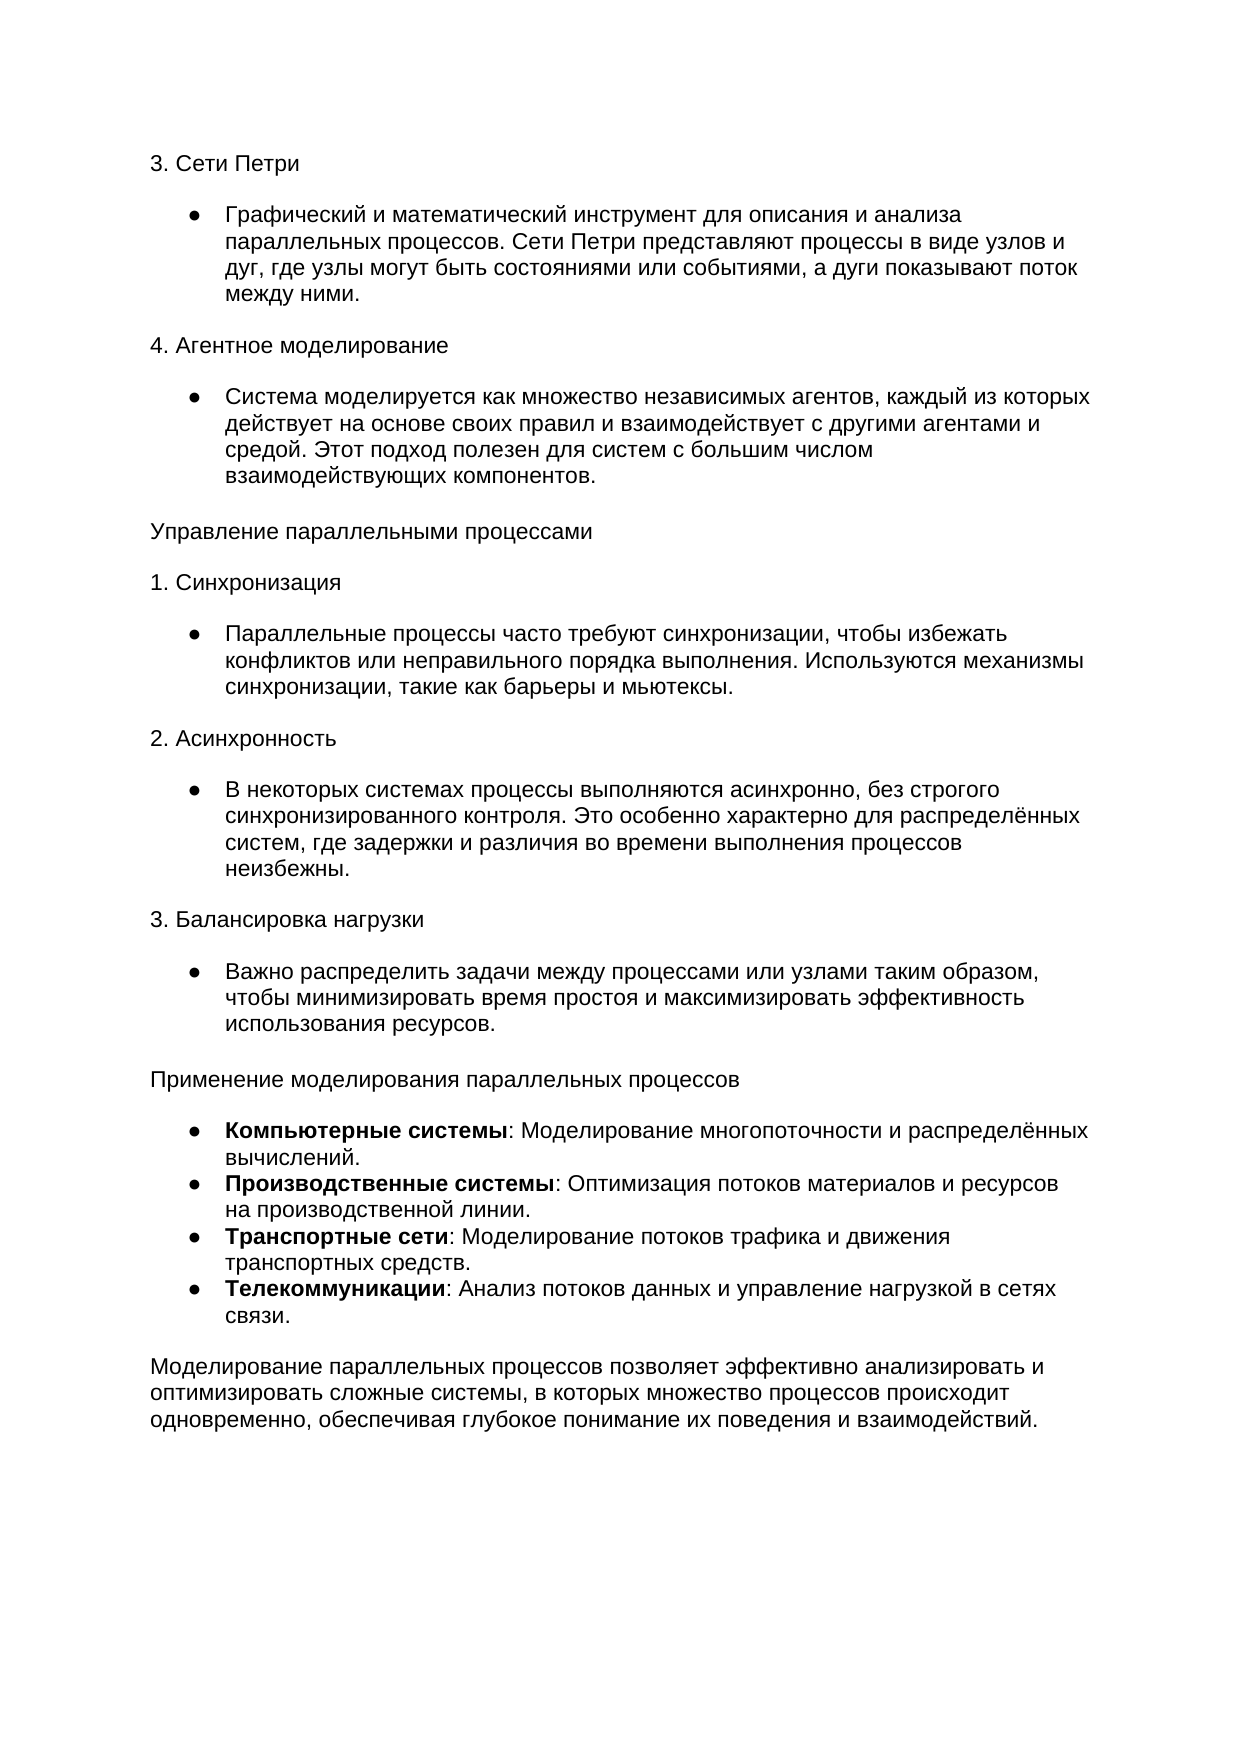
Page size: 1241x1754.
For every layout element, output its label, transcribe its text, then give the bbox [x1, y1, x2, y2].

text 4. Агентное моделирование [150, 332, 1090, 358]
list Графический и математический инструмент для описания и анализа параллельных процессов. Сети Петри представляют процессы в виде узлов и дуг, где узлы могут быть состояниями или событиями, а дуги показывают поток между ними. [187, 201, 1090, 307]
text 2. Асинхронность [150, 724, 1090, 751]
list Производственные системы: Оптимизация потоков материалов и ресурсов на производственной линии. [187, 1170, 1090, 1223]
text Моделирование параллельных процессов позволяет эффективно анализировать и оптимизировать сложные системы, в которых множество процессов происходит одновременно, обеспечивая глубокое понимание их поведения и взаимодействий. [150, 1353, 1090, 1432]
list Компьютерные системы: Моделирование многопоточности и распределённых вычислений. [187, 1117, 1090, 1170]
list Параллельные процессы часто требуют синхронизации, чтобы избежать конфликтов или неправильного порядка выполнения. Используются механизмы синхронизации, такие как барьеры и мьютексы. [187, 620, 1090, 699]
text 3. Сети Петри [150, 150, 1090, 176]
list В некоторых системах процессы выполняются асинхронно, без строгого синхронизированного контроля. Это особенно характерно для распределённых систем, где задержки и различия во времени выполнения процессов неизбежны. [187, 776, 1090, 881]
list Важно распределить задачи между процессами или узлами таким образом, чтобы минимизировать время простоя и максимизировать эффективность использования ресурсов. [187, 958, 1090, 1037]
text 1. Синхронизация [150, 569, 1090, 595]
text Применение моделирования параллельных процессов [150, 1066, 1090, 1092]
list Транспортные сети: Моделирование потоков трафика и движения транспортных средств. [187, 1223, 1090, 1275]
list Система моделируется как множество независимых агентов, каждый из которых действует на основе своих правил и взаимодействует с другими агентами и средой. Этот подход полезен для систем с большим числом взаимодействующих компонентов. [187, 383, 1090, 488]
list Телекоммуникации: Анализ потоков данных и управление нагрузкой в сетях связи. [187, 1275, 1090, 1328]
text 3. Балансировка нагрузки [150, 906, 1090, 933]
text Управление параллельными процессами [150, 518, 1090, 544]
